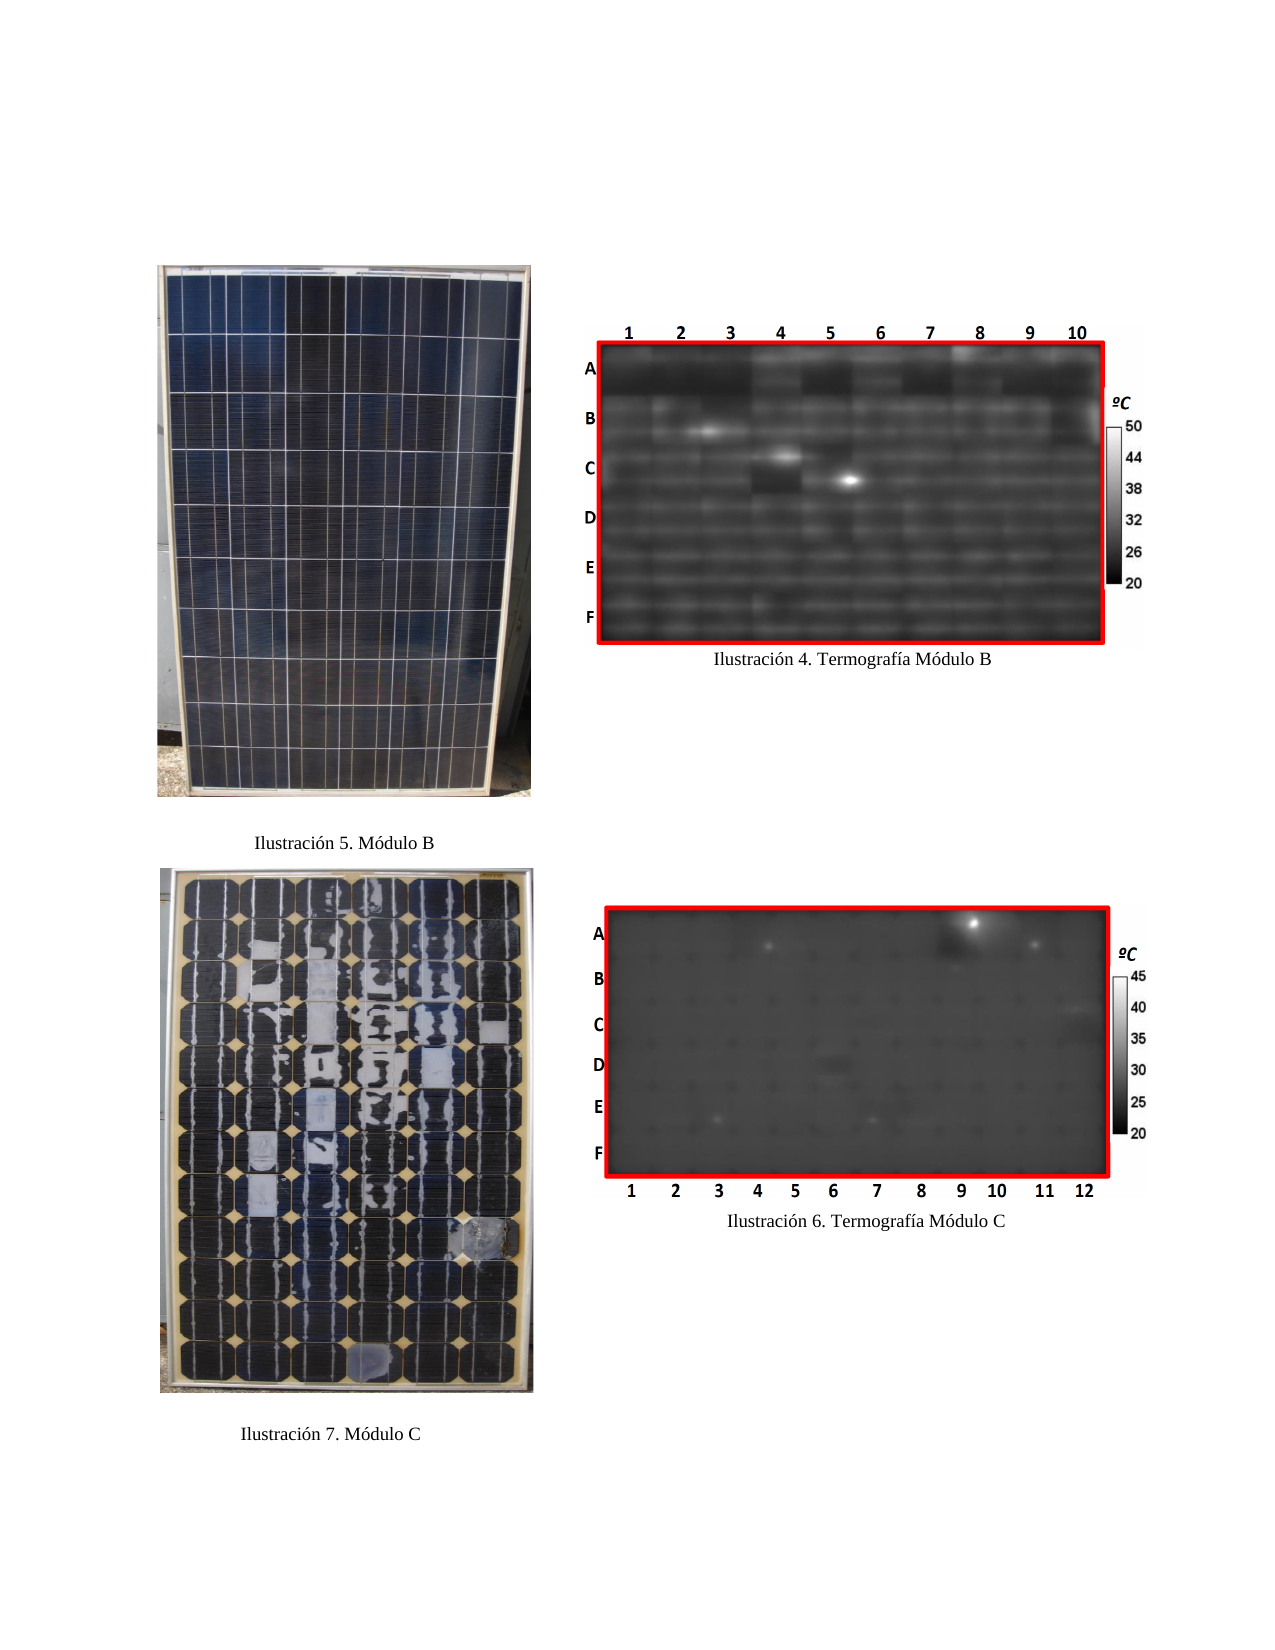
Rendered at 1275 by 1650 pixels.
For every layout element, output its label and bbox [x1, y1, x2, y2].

picture [583, 326, 1144, 649]
picture [592, 905, 1148, 1198]
